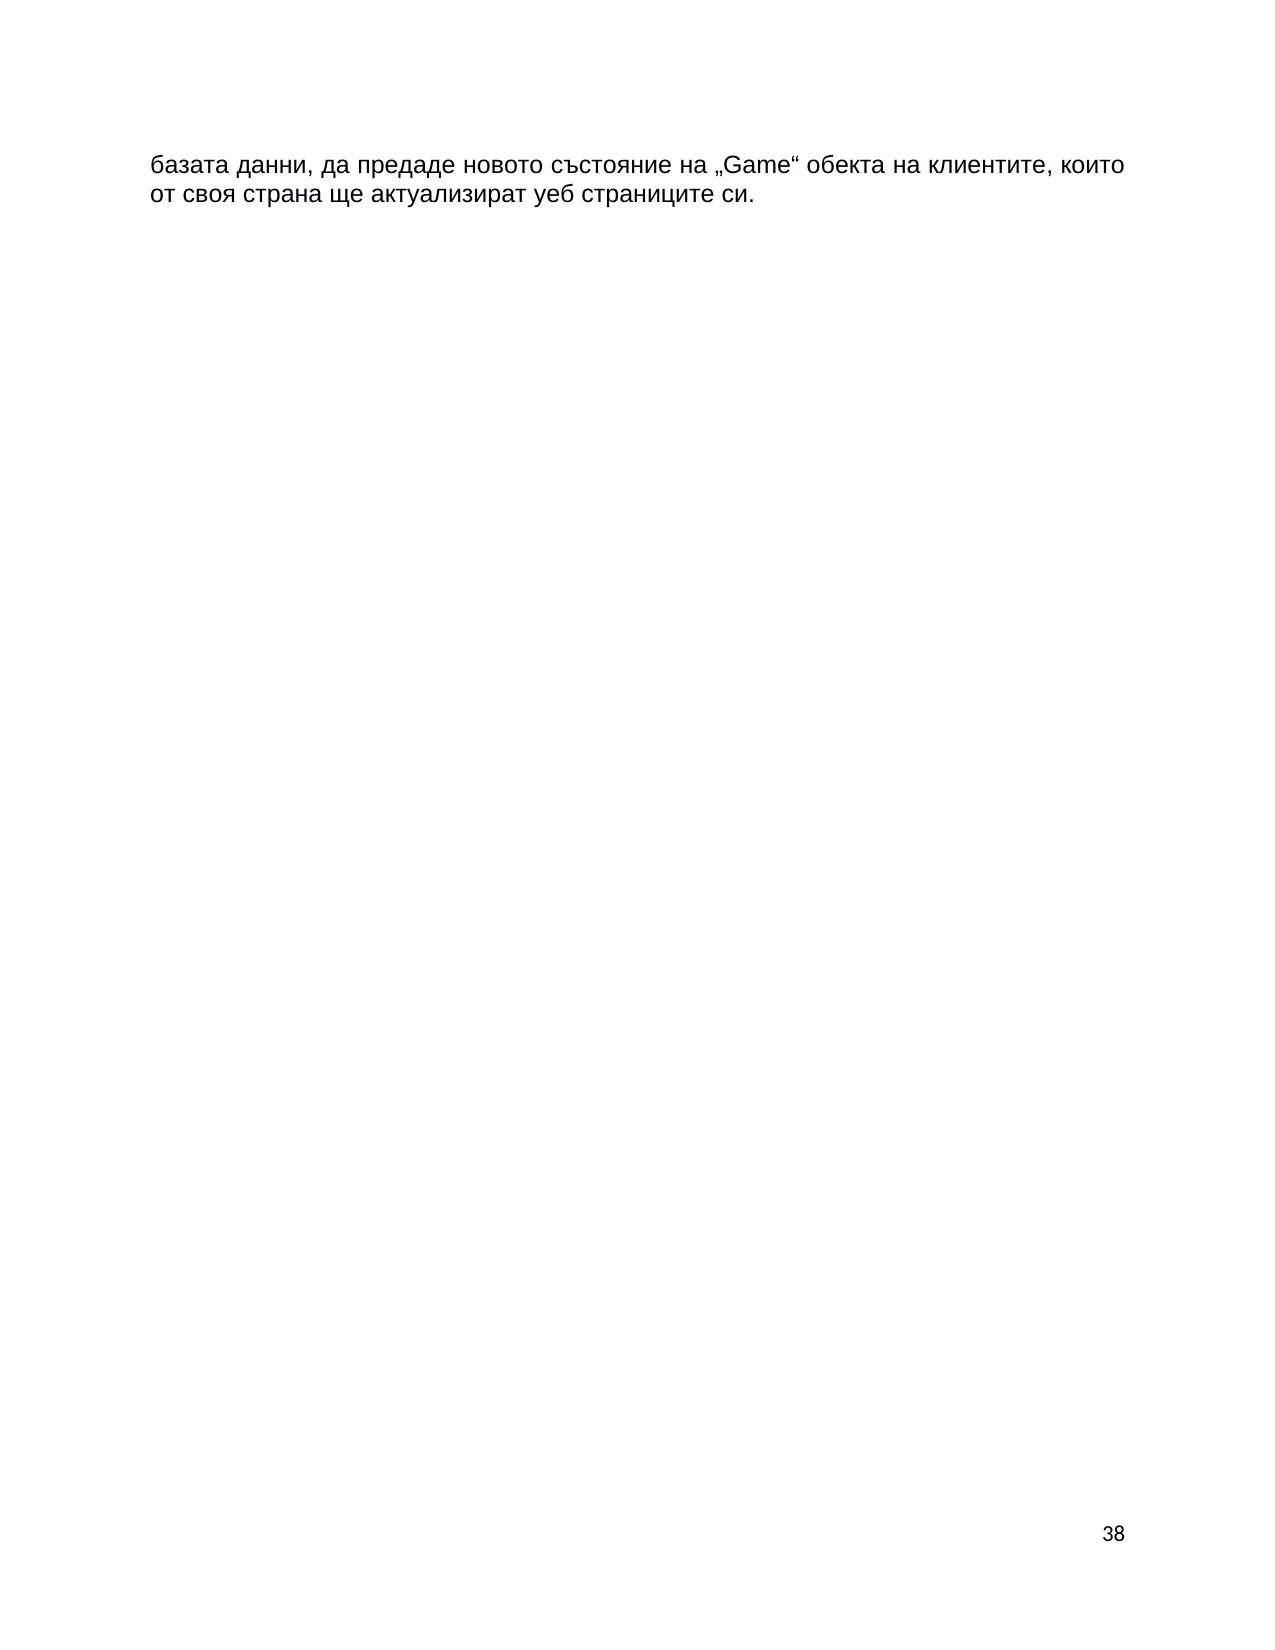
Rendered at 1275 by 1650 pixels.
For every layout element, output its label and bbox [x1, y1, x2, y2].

text [150, 150, 1125, 207]
